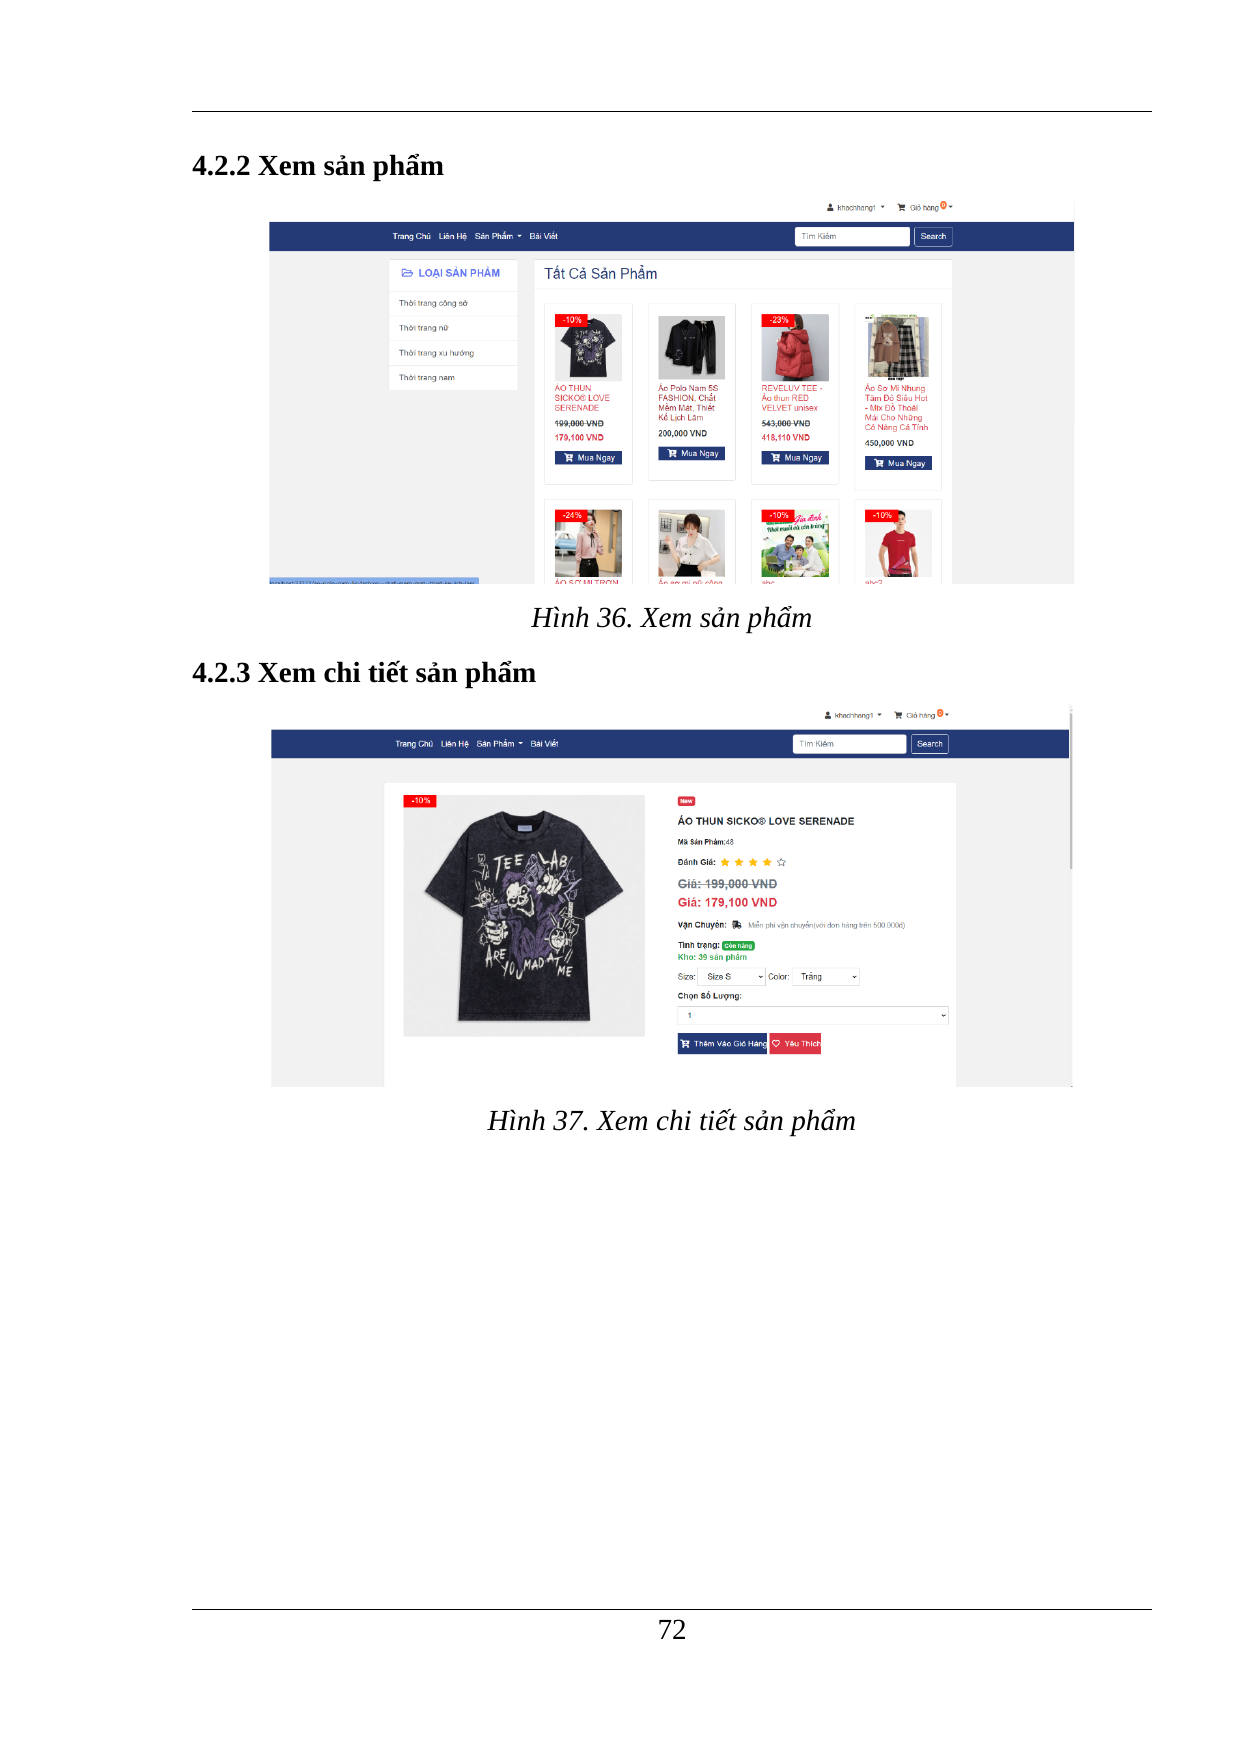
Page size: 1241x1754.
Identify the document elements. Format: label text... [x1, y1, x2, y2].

text Hình 37. Xem chi tiết sản phẩm [192, 1103, 1152, 1136]
text Hình 36. Xem sản phẩm [192, 600, 1152, 634]
subtitle 4.2.2 Xem sản phẩm [192, 148, 1152, 181]
subtitle 4.2.3 Xem chi tiết sản phẩm [192, 655, 1152, 688]
picture [269, 198, 1075, 584]
picture [271, 705, 1073, 1087]
